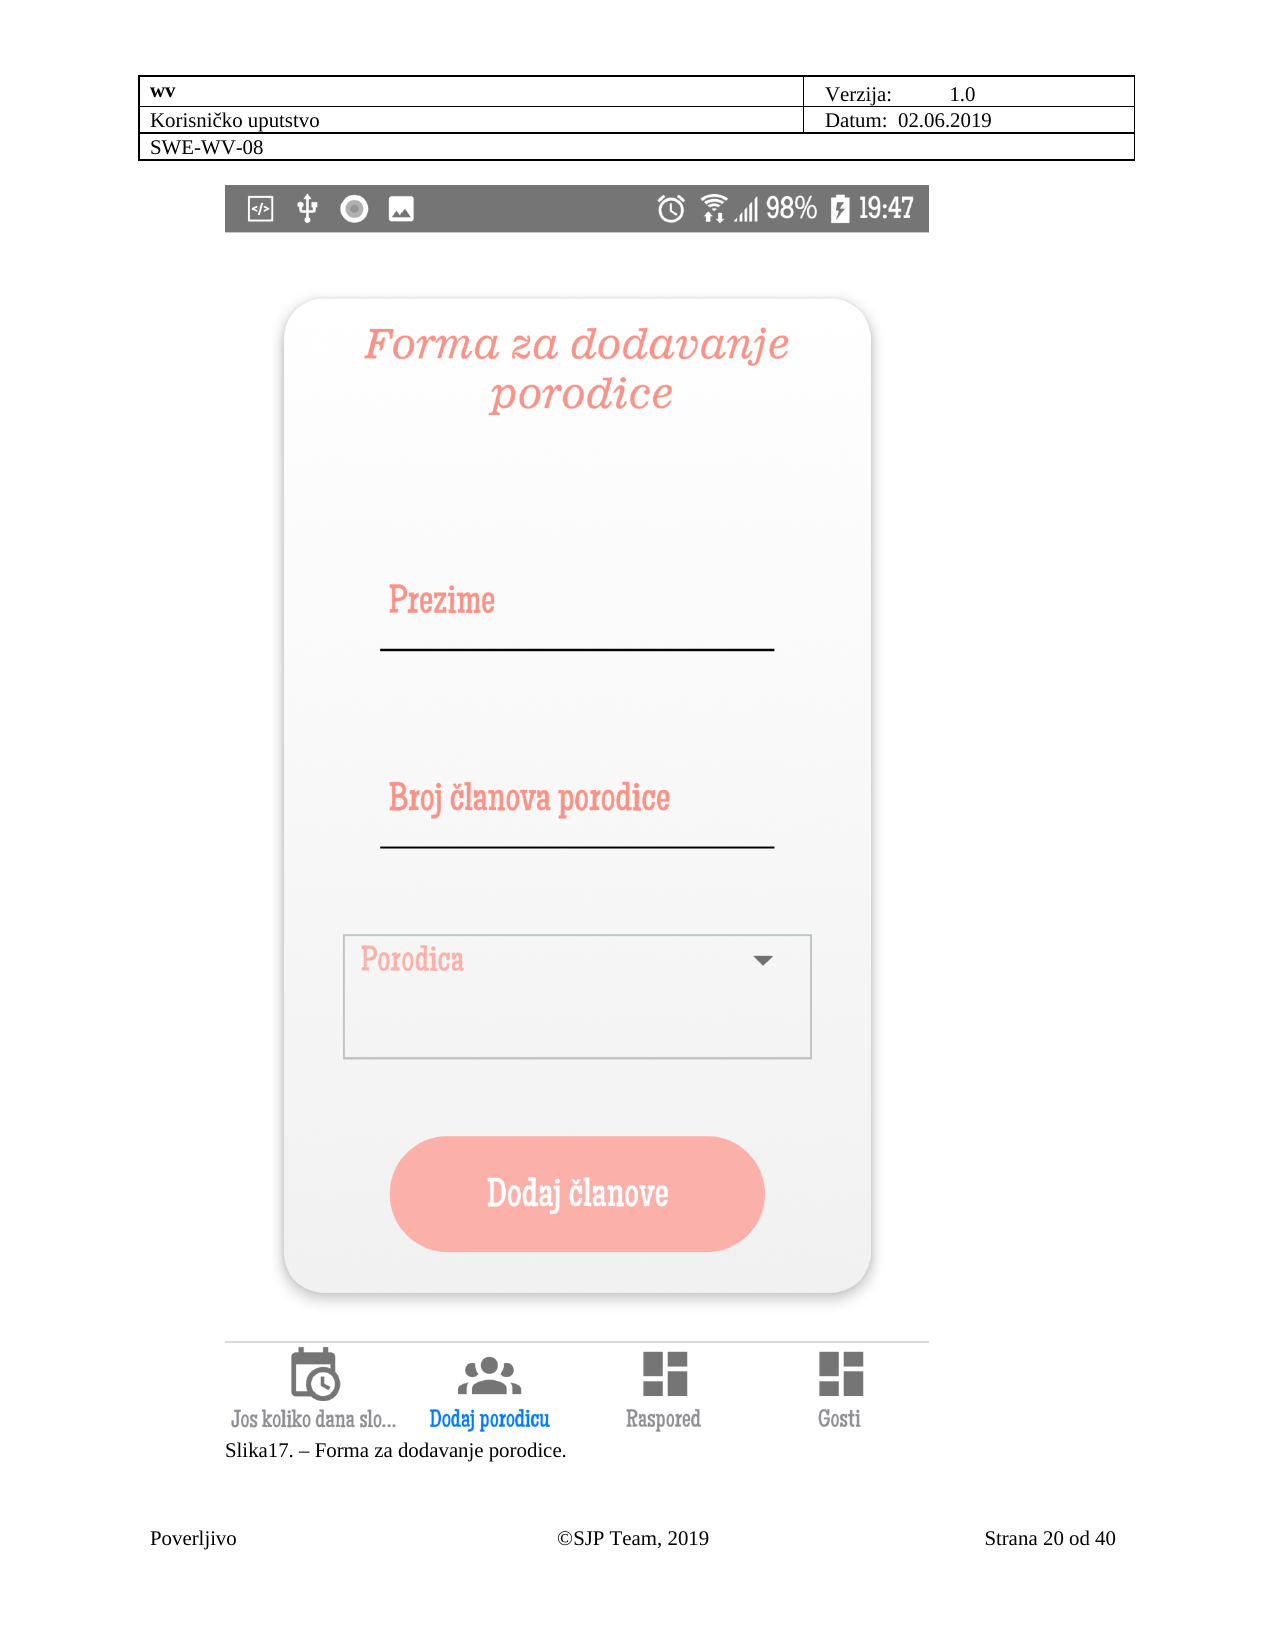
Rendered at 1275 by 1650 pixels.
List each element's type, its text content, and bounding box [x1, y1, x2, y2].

list Slika17. – Forma za dodavanje porodice. [225, 1437, 1125, 1462]
picture [225, 185, 929, 1437]
